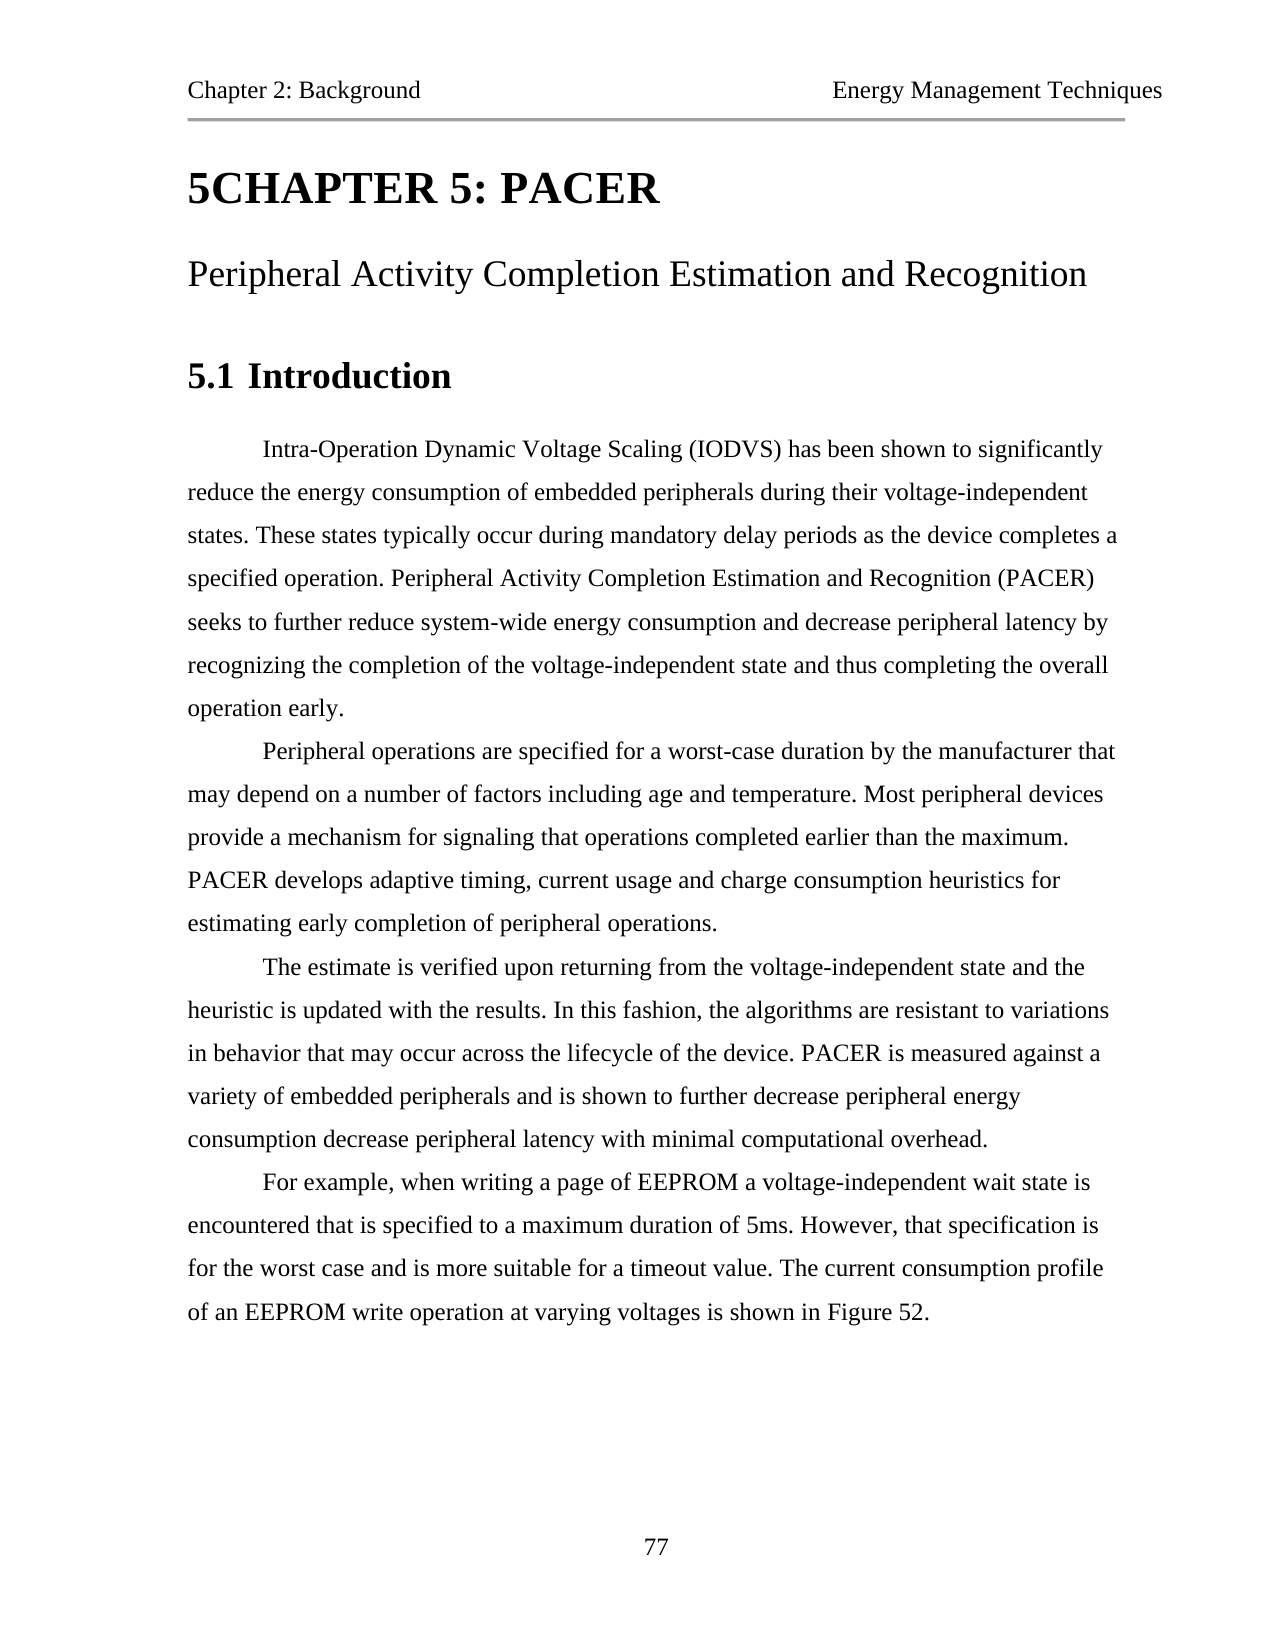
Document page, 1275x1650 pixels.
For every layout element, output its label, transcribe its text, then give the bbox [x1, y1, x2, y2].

text Peripheral Activity Completion Estimation and Recognition [187, 251, 1125, 294]
text Peripheral operations are specified for a worst-case duration by the manufacturer that may depend on a number of factors including age and temperature. Most peripheral devices provide a mechanism for signaling that operations completed earlier than the maximum. PACER develops adaptive timing, current usage and charge consumption heuristics for estimating early completion of peripheral operations. [187, 736, 1125, 937]
text Intra-Operation Dynamic Voltage Scaling (IODVS) has been shown to significantly reduce the energy consumption of embedded peripherals during their voltage-independent states. These states typically occur during mandatory delay periods as the device completes a specified operation. Peripheral Activity Completion Estimation and Recognition (PACER) seeks to further reduce system-wide energy consumption and decrease peripheral latency by recognizing the completion of the voltage-independent state and thus completing the overall operation early. [187, 434, 1125, 722]
subtitle Chapter 5: PACER [187, 161, 1125, 214]
text For example, when writing a page of EEPROM a voltage-independent wait state is encountered that is specified to a maximum duration of 5ms. However, that specification is for the worst case and is more suitable for a timeout value. The current consumption profile of an EEPROM write operation at varying voltages is shown in Figure 52. [187, 1167, 1125, 1325]
subtitle Introduction [187, 353, 1125, 397]
text The estimate is verified upon returning from the voltage-independent state and the heuristic is updated with the results. In this fashion, the algorithms are resistant to variations in behavior that may occur across the lifecycle of the device. PACER is measured against a variety of embedded peripherals and is shown to further decrease peripheral energy consumption decrease peripheral latency with minimal computational overhead. [187, 952, 1125, 1153]
